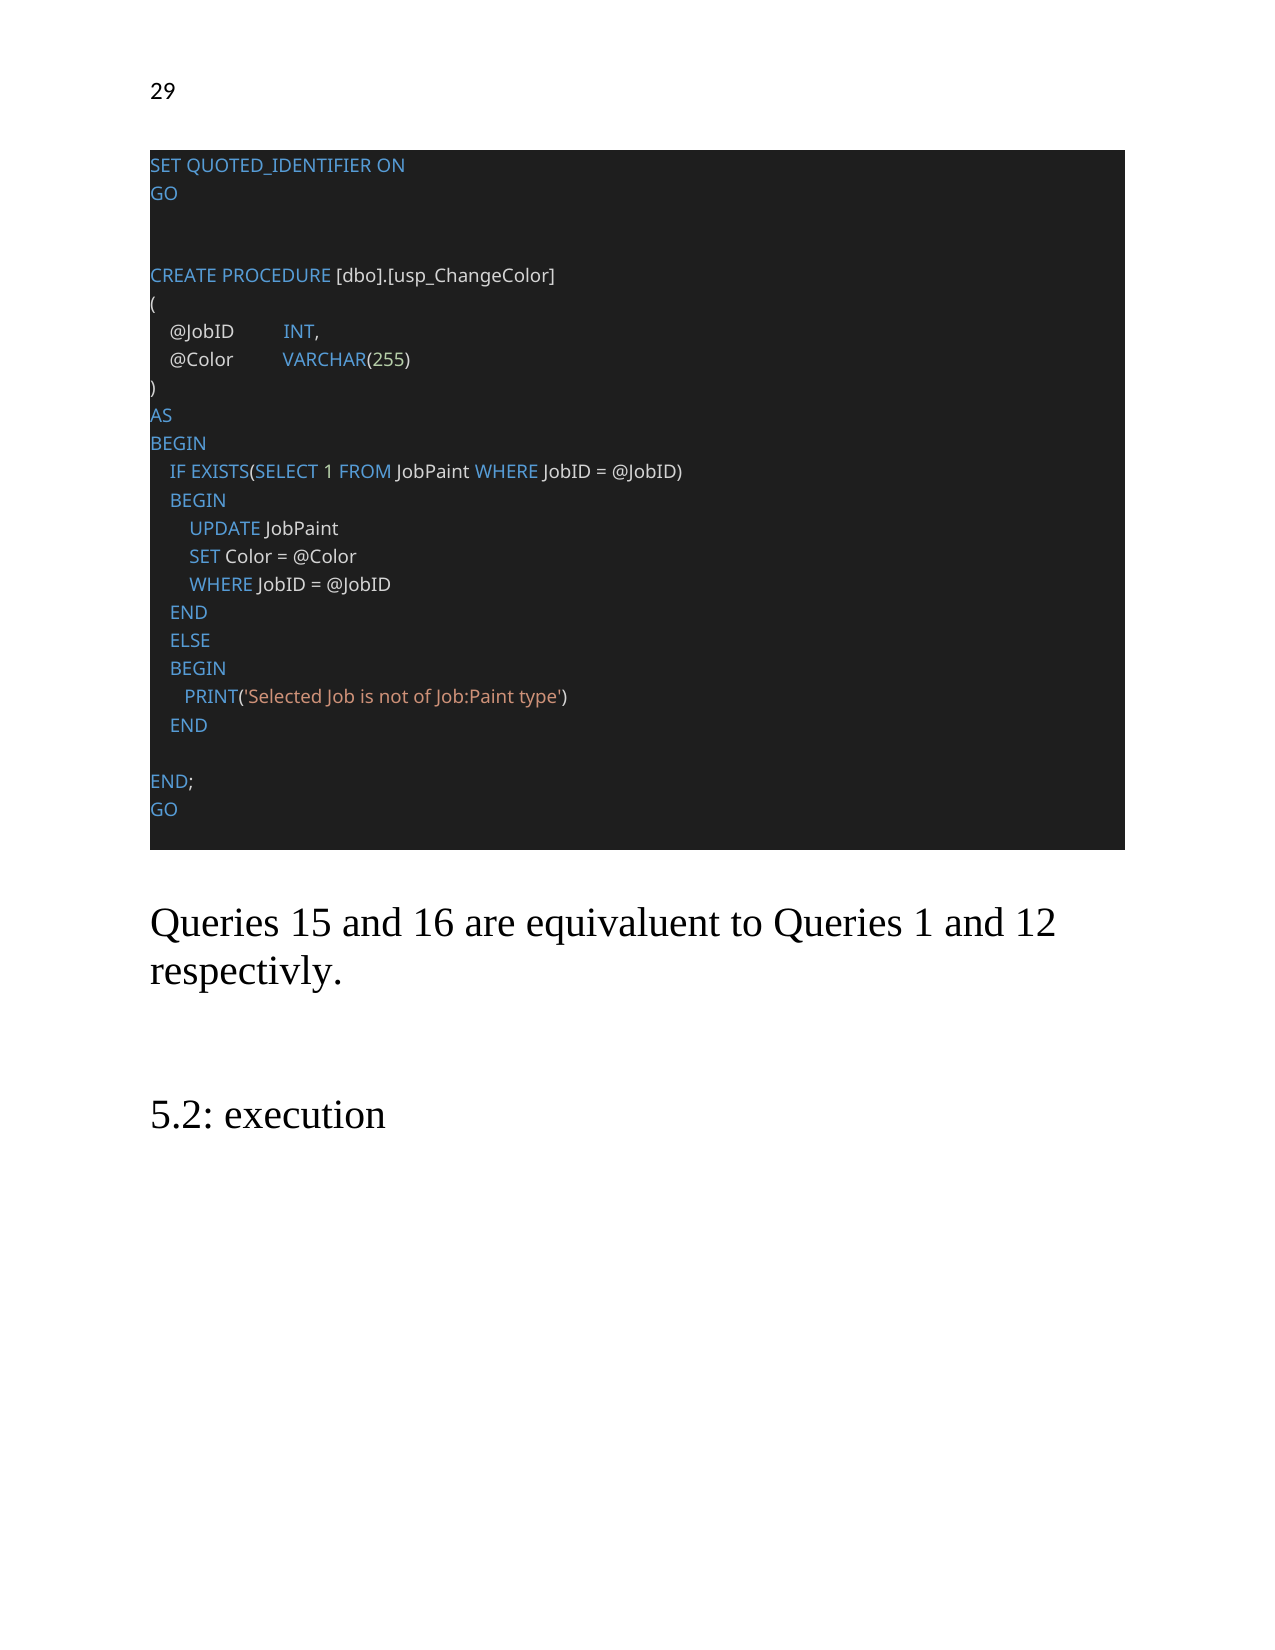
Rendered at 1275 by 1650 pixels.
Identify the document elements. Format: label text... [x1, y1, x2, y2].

text @Color VARCHAR(255) [150, 344, 1125, 372]
text Queries 15 and 16 are equivaluent to Queries 1 and 12 respectivly. [150, 898, 1125, 994]
text BEGIN [150, 428, 1125, 456]
text 5.2: execution [150, 1089, 1125, 1137]
text UPDATE JobPaint [150, 512, 1125, 541]
text BEGIN [150, 653, 1125, 681]
text SET QUOTED_IDENTIFIER ON [150, 150, 1125, 178]
text END; [150, 766, 1125, 794]
text END [150, 597, 1125, 625]
text @JobID INT, [150, 316, 1125, 344]
text SET Color = @Color [150, 541, 1125, 569]
text GO [150, 178, 1125, 206]
text AS [150, 400, 1125, 428]
text PRINT('Selected Job is not of Job:Paint type') [150, 681, 1125, 709]
text BEGIN [150, 484, 1125, 512]
text ELSE [150, 625, 1125, 653]
text ) [150, 372, 1125, 400]
text CREATE PROCEDURE [dbo].[usp_ChangeColor] [150, 259, 1125, 287]
text ( [150, 287, 1125, 316]
text WHERE JobID = @JobID [150, 569, 1125, 597]
text END [150, 709, 1125, 737]
text IF EXISTS(SELECT 1 FROM JobPaint WHERE JobID = @JobID) [150, 456, 1125, 484]
text GO [150, 794, 1125, 822]
